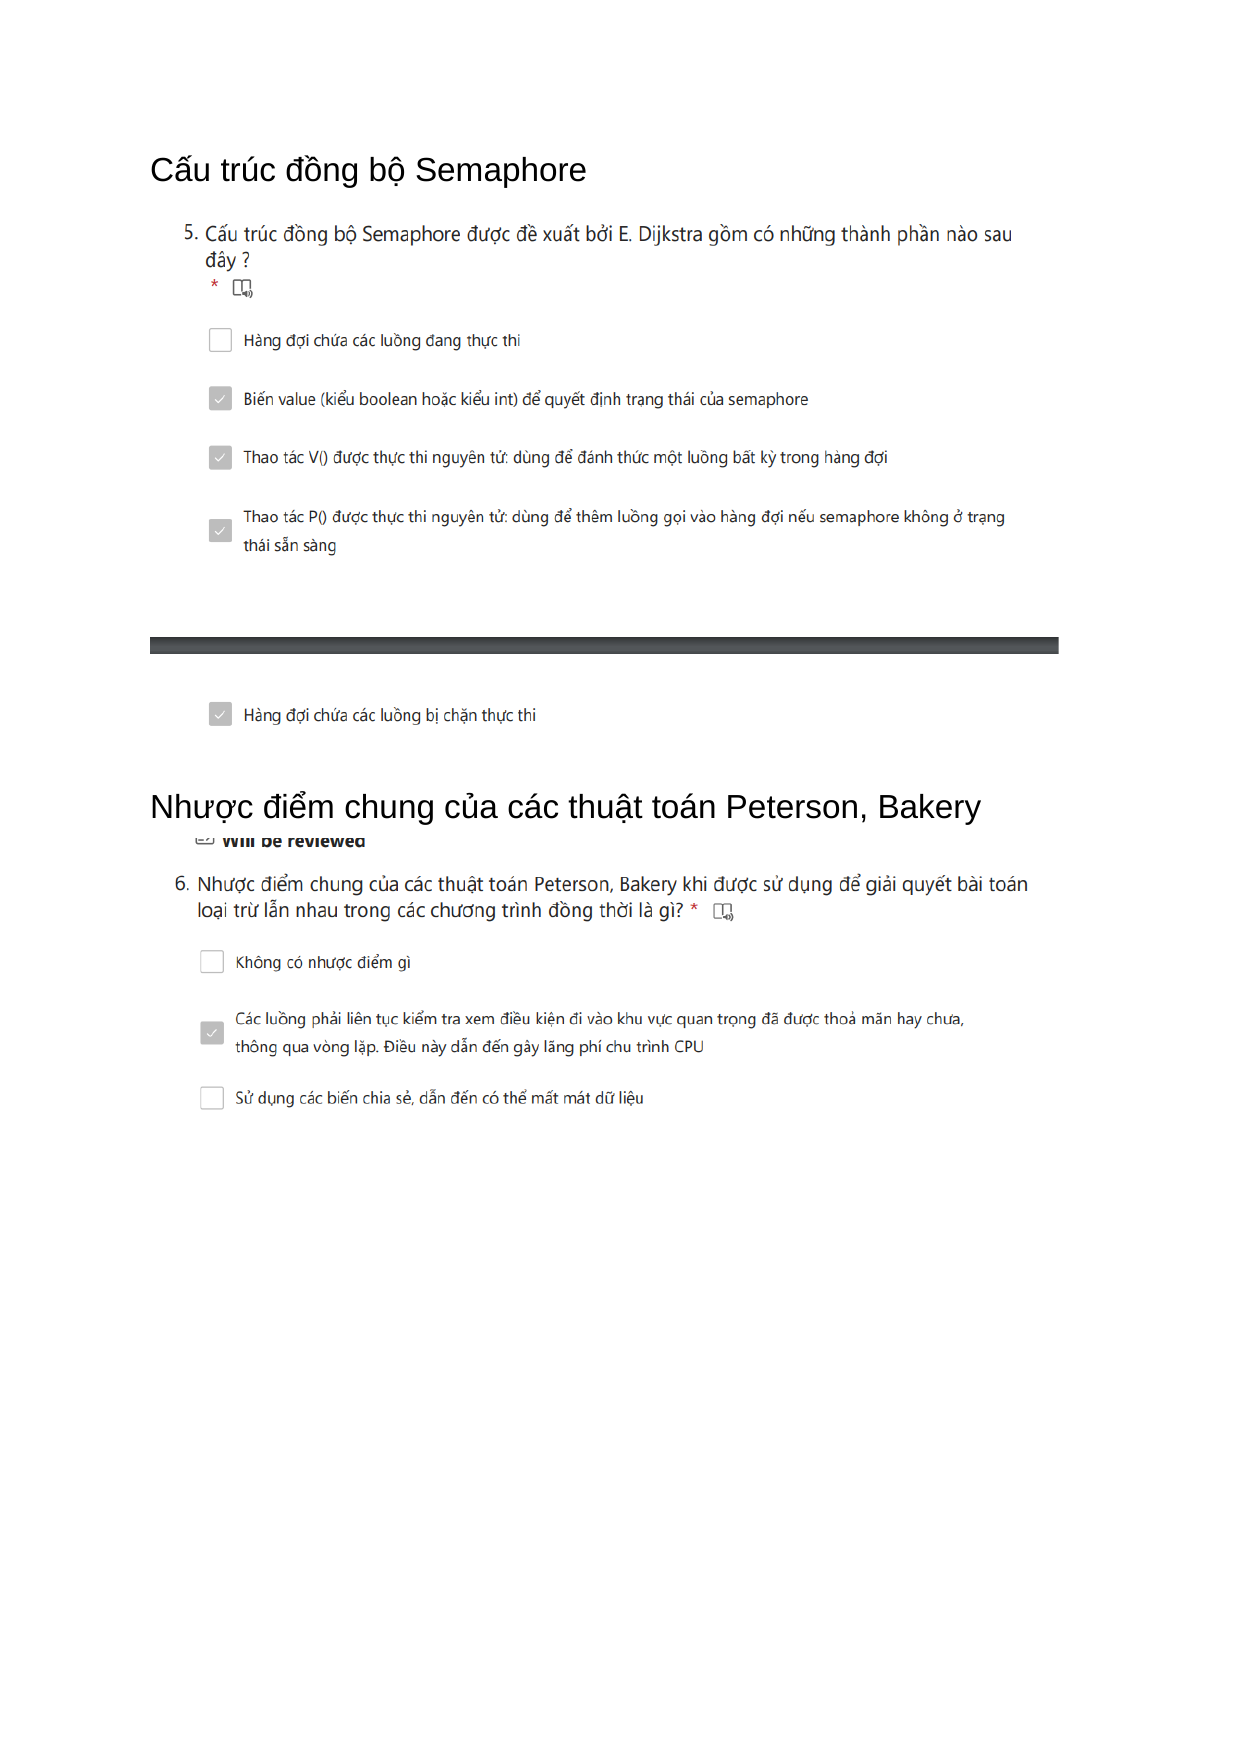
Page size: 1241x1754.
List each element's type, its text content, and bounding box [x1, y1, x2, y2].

picture [150, 201, 1059, 747]
picture [150, 838, 1091, 1143]
subtitle Cấu trúc đồng bộ Semaphore [150, 150, 1090, 188]
subtitle Nhược điểm chung của các thuật toán Peterson, Bakery [150, 788, 1090, 826]
